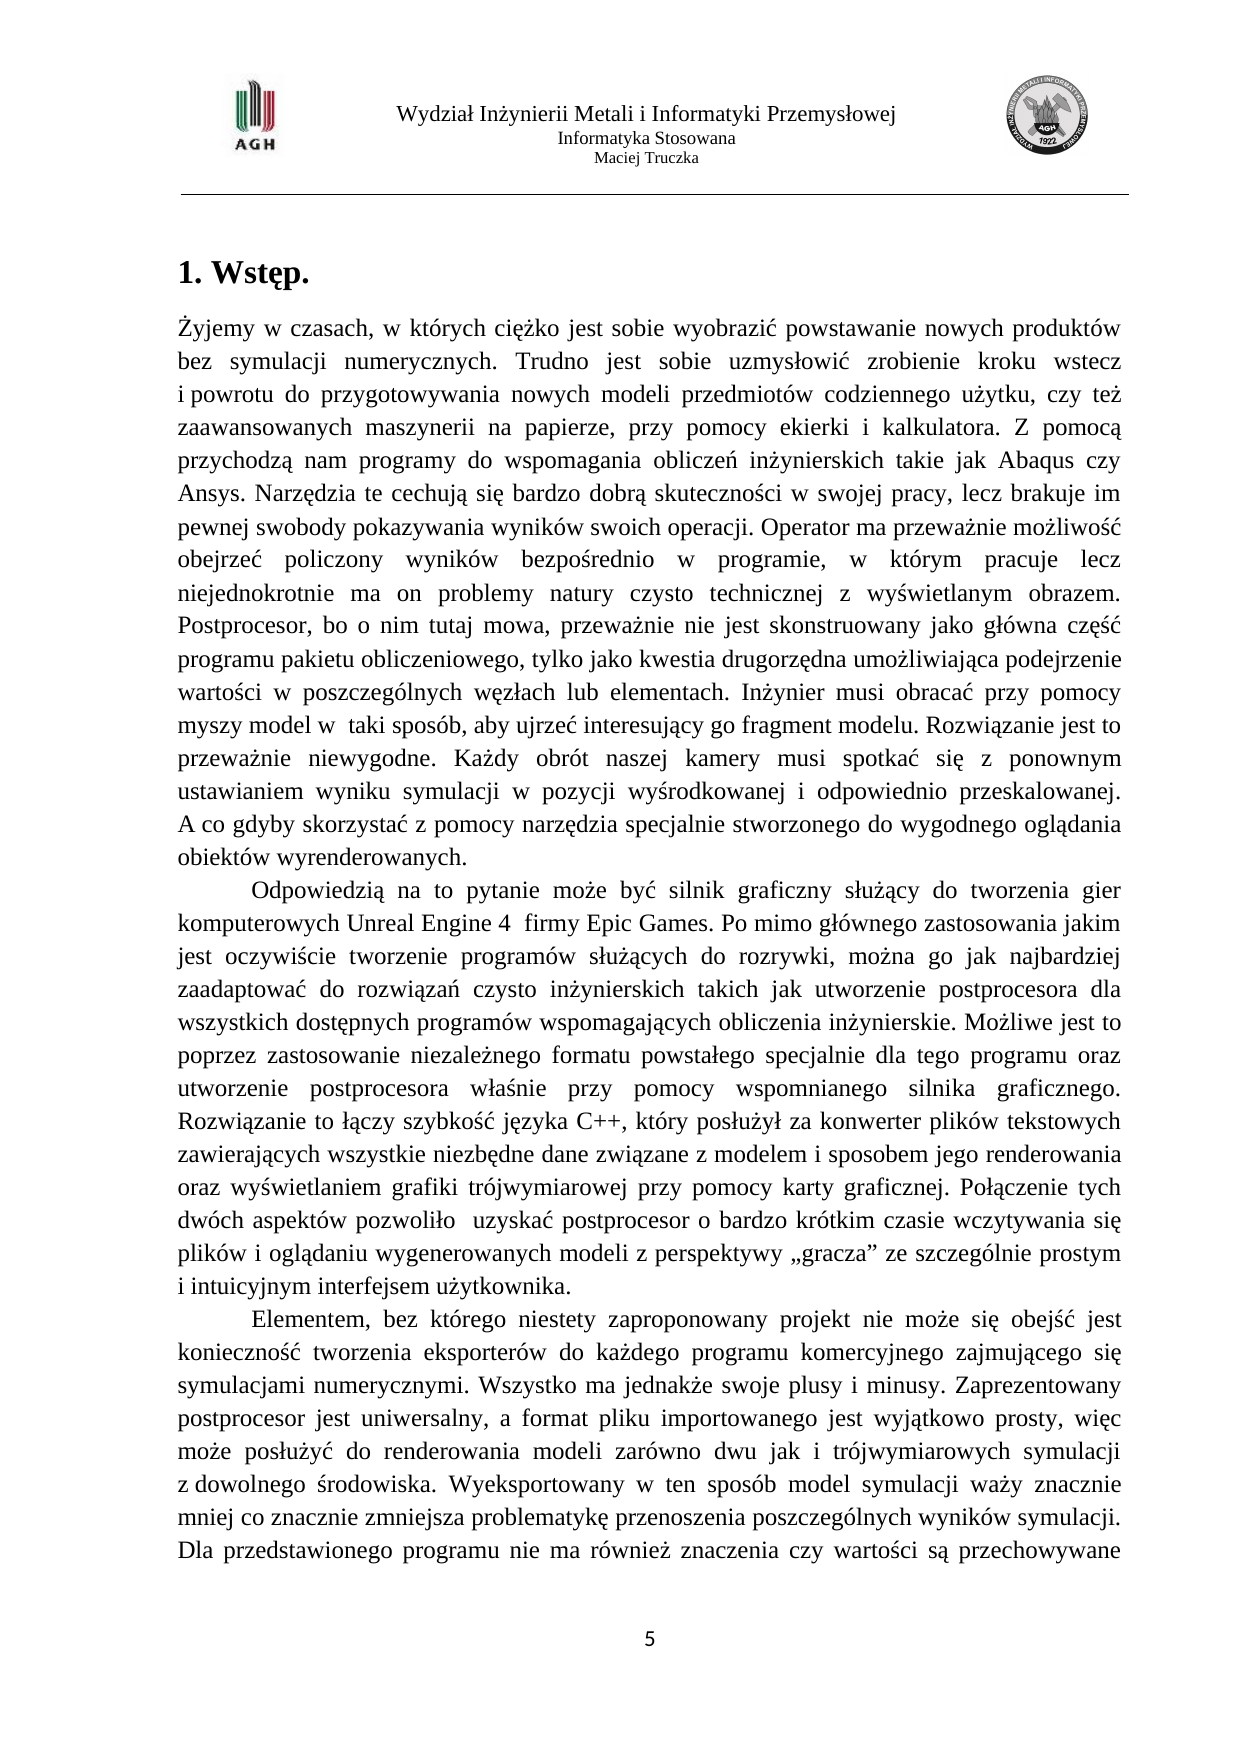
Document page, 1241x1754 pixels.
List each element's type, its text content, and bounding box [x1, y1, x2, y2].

text Żyjemy w czasach, w których ciężko jest sobie wyobrazić powstawanie nowych produktów bez symulacji numerycznych. Trudno jest sobie uzmysłowić zrobienie kroku wstecz i powrotu do przygotowywania nowych modeli przedmiotów codziennego użytku, czy też zaawansowanych maszynerii na papierze, przy pomocy ekierki i kalkulatora. Z pomocą przychodzą nam programy do wspomagania obliczeń inżynierskich takie jak Abaqus czy Ansys. Narzędzia te cechują się bardzo dobrą skuteczności w swojej pracy, lecz brakuje im pewnej swobody pokazywania wyników swoich operacji. Operator ma przeważnie możliwość obejrzeć policzony wyników bezpośrednio w programie, w którym pracuje lecz niejednokrotnie ma on problemy natury czysto technicznej z wyświetlanym obrazem. Postprocesor, bo o nim tutaj mowa, przeważnie nie jest skonstruowany jako główna część programu pakietu obliczeniowego, tylko jako kwestia drugorzędna umożliwiająca podejrzenie wartości w poszczególnych węzłach lub elementach. Inżynier musi obracać przy pomocy myszy model w taki sposób, aby ujrzeć interesujący go fragment modelu. Rozwiązanie jest to przeważnie niewygodne. Każdy obrót naszej kamery musi spotkać się z ponownym ustawianiem wyniku symulacji w pozycji wyśrodkowanej i odpowiednio przeskalowanej. A co gdyby skorzystać z pomocy narzędzia specjalnie stworzonego do wygodnego oglądania obiektów wyrenderowanych. [177, 313, 1122, 871]
picture [1004, 73, 1089, 157]
picture [221, 73, 289, 157]
text Odpowiedzią na to pytanie może być silnik graficzny służący do tworzenia gier komputerowych Unreal Engine 4 firmy Epic Games. Po mimo głównego zastosowania jakim jest oczywiście tworzenie programów służących do rozrywki, można go jak najbardziej zaadaptować do rozwiązań czysto inżynierskich takich jak utworzenie postprocesora dla wszystkich dostępnych programów wspomagających obliczenia inżynierskie. Możliwe jest to poprzez zastosowanie niezależnego formatu powstałego specjalnie dla tego programu oraz utworzenie postprocesora właśnie przy pomocy wspomnianego silnika graficznego. Rozwiązanie to łączy szybkość języka C++, który posłużył za konwerter plików tekstowych zawierających wszystkie niezbędne dane związane z modelem i sposobem jego renderowania oraz wyświetlaniem grafiki trójwymiarowej przy pomocy karty graficznej. Połączenie tych dwóch aspektów pozwoliło uzyskać postprocesor o bardzo krótkim czasie wczytywania się plików i oglądaniu wygenerowanych modeli z perspektywy „gracza” ze szczególnie prostym i intuicyjnym interfejsem użytkownika. [177, 875, 1122, 1300]
text 1. Wstęp. [177, 253, 1122, 291]
